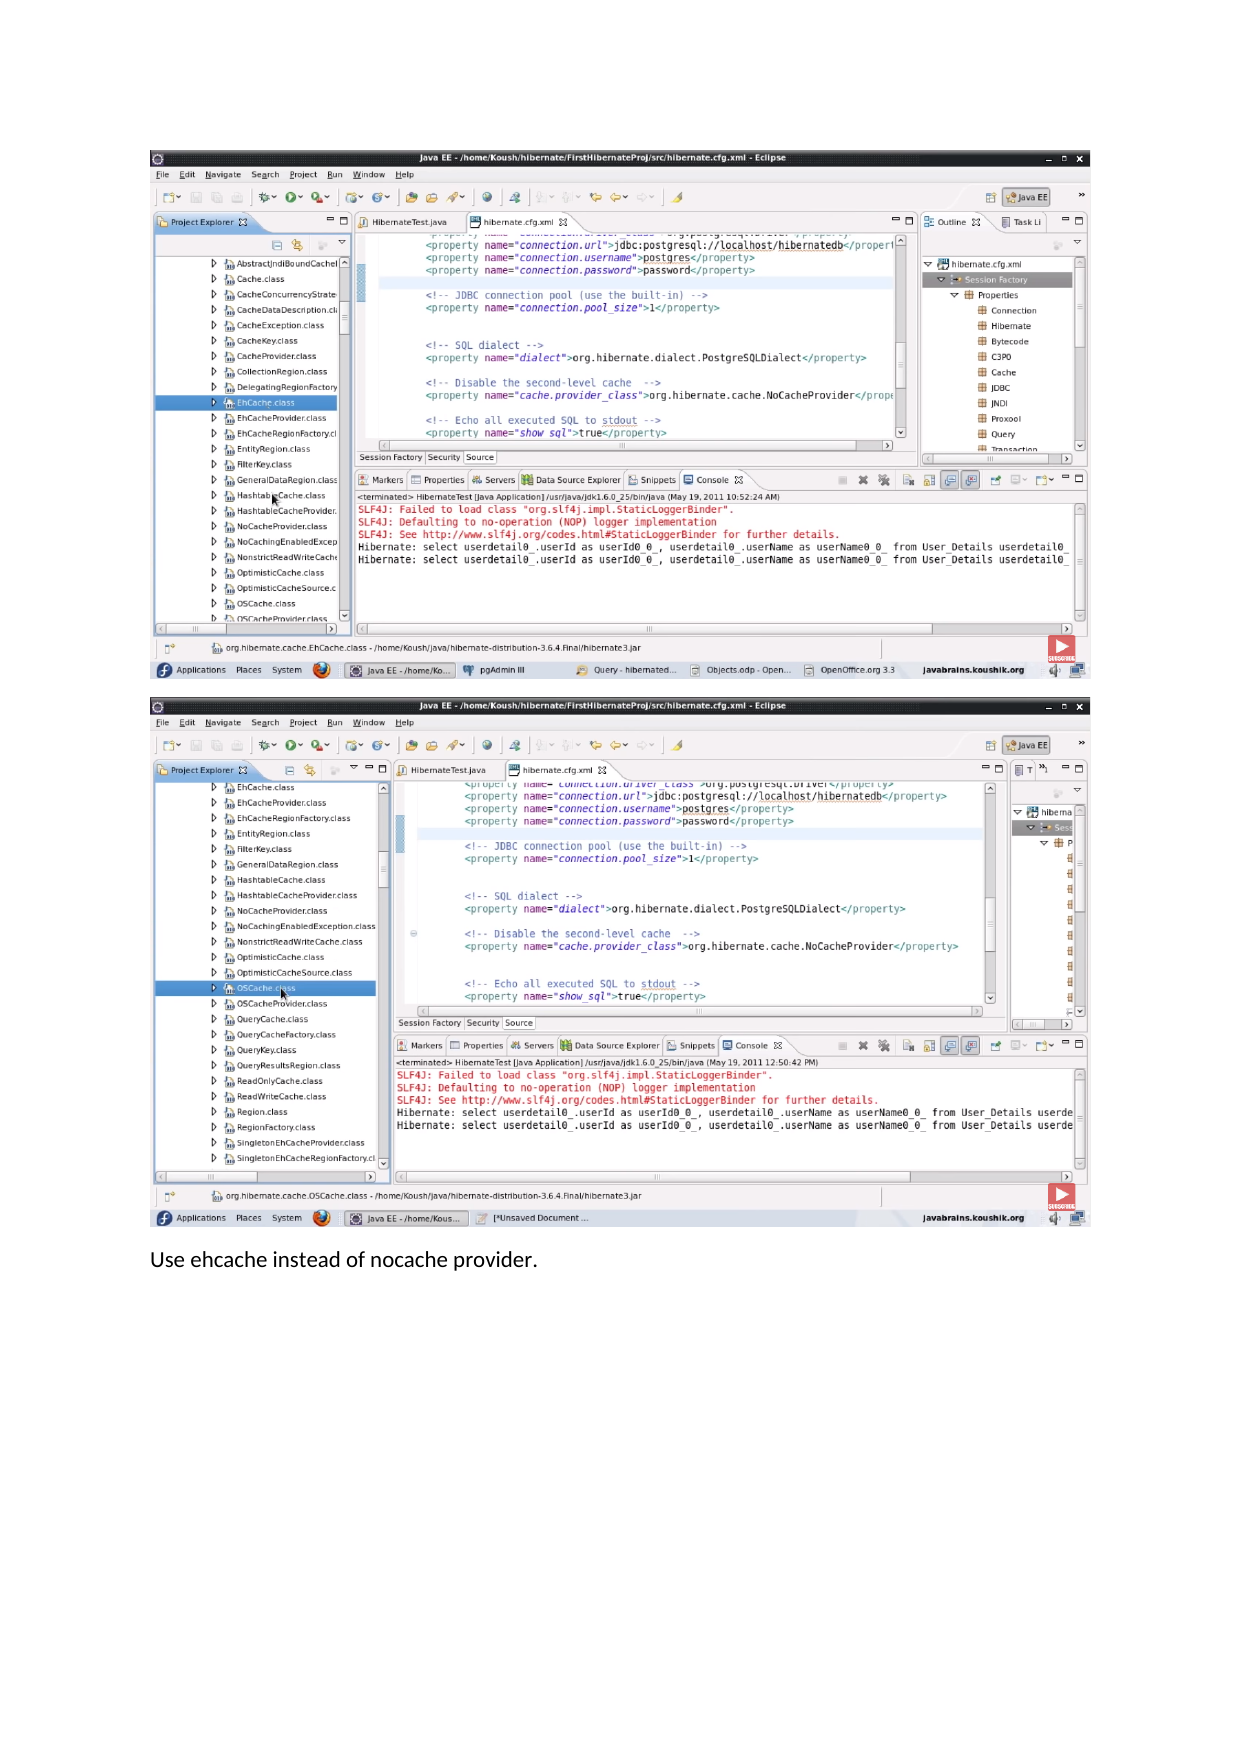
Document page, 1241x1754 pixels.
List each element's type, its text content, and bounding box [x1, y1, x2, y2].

text Use ehcache instead of nocache provider. [150, 1245, 1090, 1273]
picture [150, 150, 1091, 679]
picture [150, 697, 1091, 1227]
